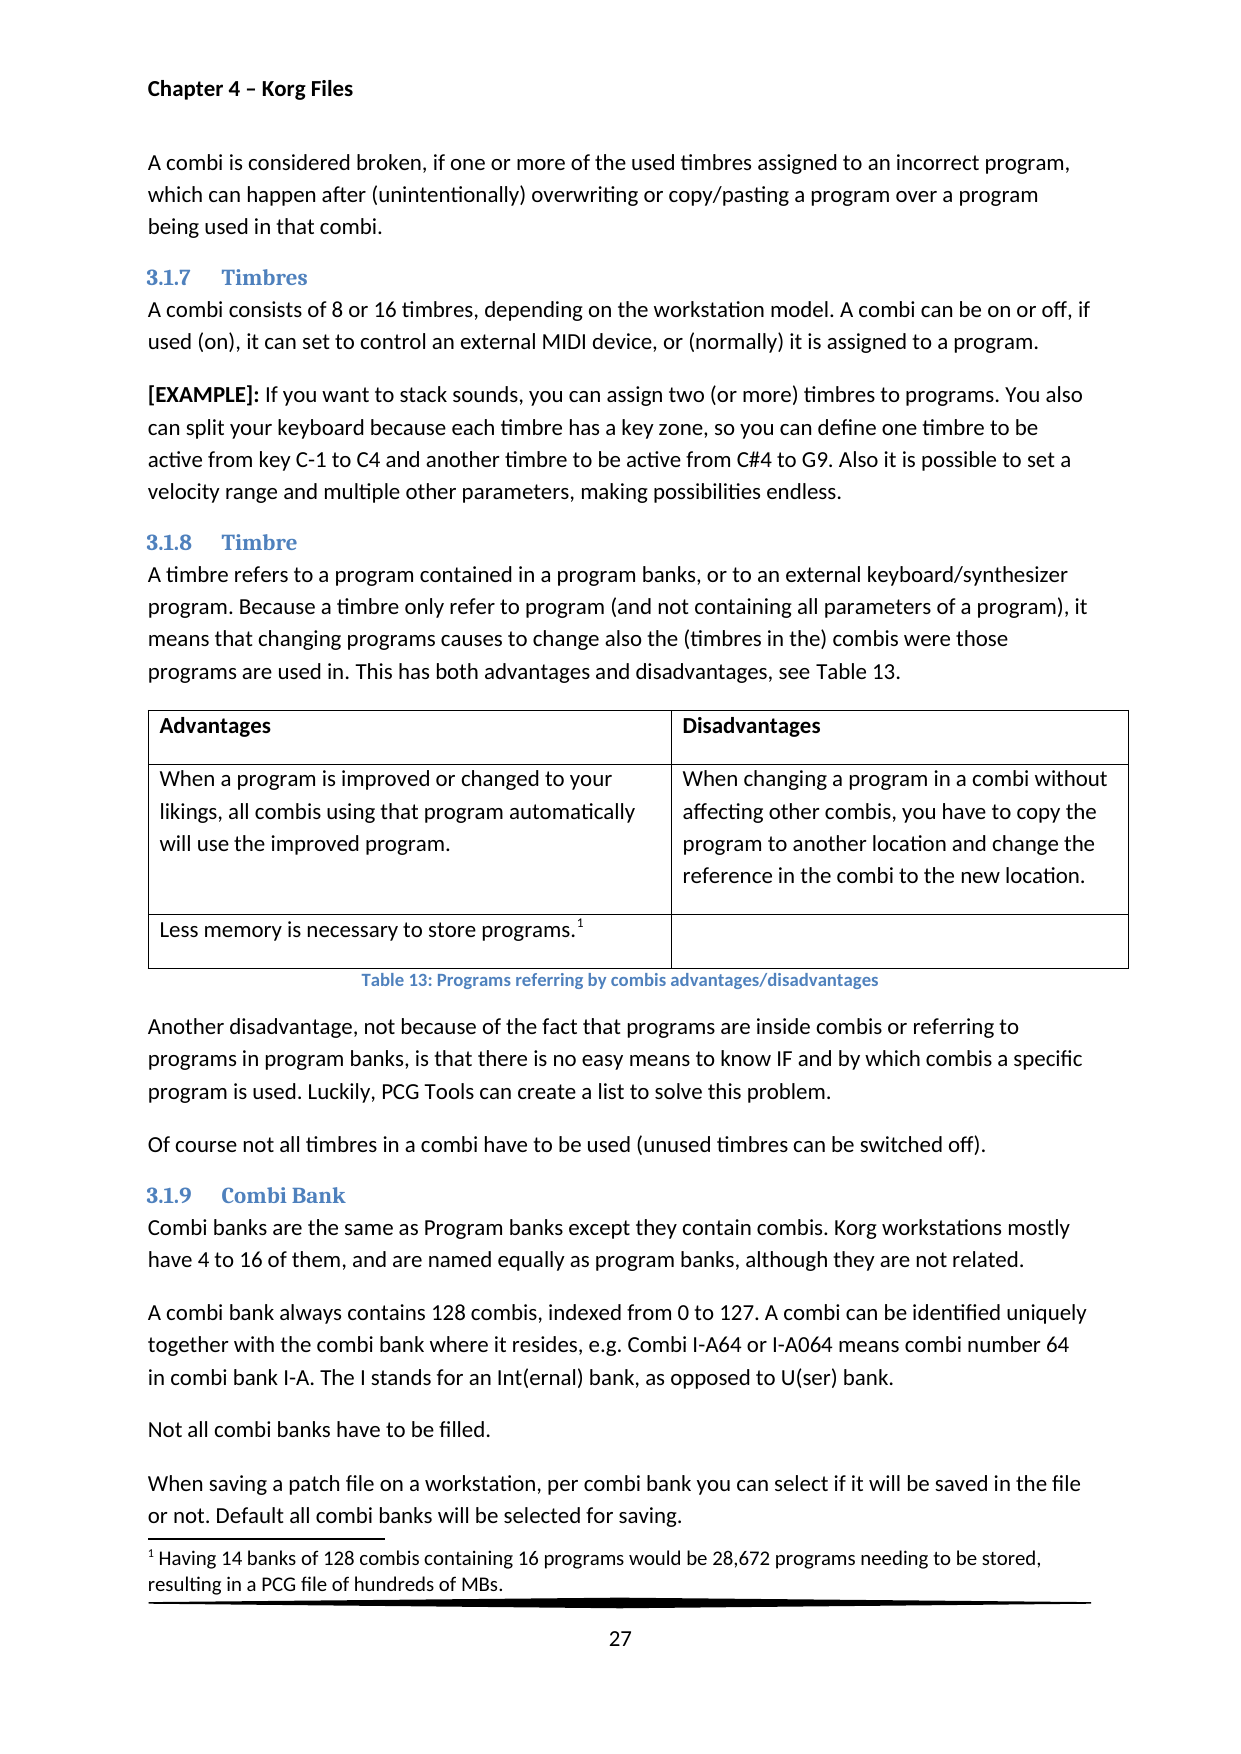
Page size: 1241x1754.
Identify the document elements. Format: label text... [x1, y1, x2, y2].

subtitle Timbres [146, 265, 1093, 291]
text Combi banks are the same as Program banks except they contain combis. Korg workstations mostly have 4 to 16 of them, and are named equally as program banks, although they are not related. [148, 1213, 1093, 1273]
text Not all combi banks have to be filled. [148, 1416, 1093, 1444]
text A combi consists of 8 or 16 timbres, depending on the workstation model. A combi can be on or off, if used (on), it can set to control an external MIDI device, or (normally) it is assigned to a program. [148, 295, 1093, 355]
text Another disadvantage, not because of the fact that programs are inside combis or referring to programs in program banks, is that there is no easy means to know IF and by which combis a specific program is used. Luckily, PCG Tools can create a list to solve this problem. [148, 1012, 1093, 1105]
subtitle Timbre [146, 530, 1093, 556]
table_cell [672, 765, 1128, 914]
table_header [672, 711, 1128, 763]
text A combi is considered broken, if one or more of the used timbres assigned to an incorrect program, which can happen after (unintentionally) overwriting or copy/pasting a program over a program being used in that combi. [148, 148, 1093, 240]
text A combi bank always contains 128 combis, indexed from 0 to 127. A combi can be identified uniquely together with the combi bank where it resides, e.g. Combi I-A64 or I-A064 means combi number 64 in combi bank I-A. The I stands for an Int(ernal) bank, as opposed to U(ser) bank. [148, 1298, 1093, 1391]
subtitle Combi Bank [146, 1183, 1093, 1209]
text Of course not all timbres in a combi have to be used (unused timbres can be switched off). [148, 1130, 1093, 1158]
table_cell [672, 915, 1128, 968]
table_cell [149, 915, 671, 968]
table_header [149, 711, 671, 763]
text When saving a patch file on a workstation, per combi bank you can select if it will be saved in the file or not. Default all combi banks will be selected for saving. [148, 1469, 1093, 1529]
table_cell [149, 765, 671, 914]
text Table 13: Programs referring by combis advantages/disadvantages [148, 969, 1093, 992]
text A timbre refers to a program contained in a program banks, or to an external keyboard/synthesizer program. Because a timbre only refer to program (and not containing all parameters of a program), it means that changing programs causes to change also the (timbres in the) combis were those programs are used in. This has both advantages and disadvantages, see Table 13. [148, 560, 1093, 685]
text [EXAMPLE]: If you want to stack sounds, you can assign two (or more) timbres to programs. You also can split your keyboard because each timbre has a key zone, so you can define one timbre to be active from key C-1 to C4 and another timbre to be active from C#4 to G9. Also it is possible to set a velocity range and multiple other parameters, making possibilities endless. [148, 380, 1093, 505]
